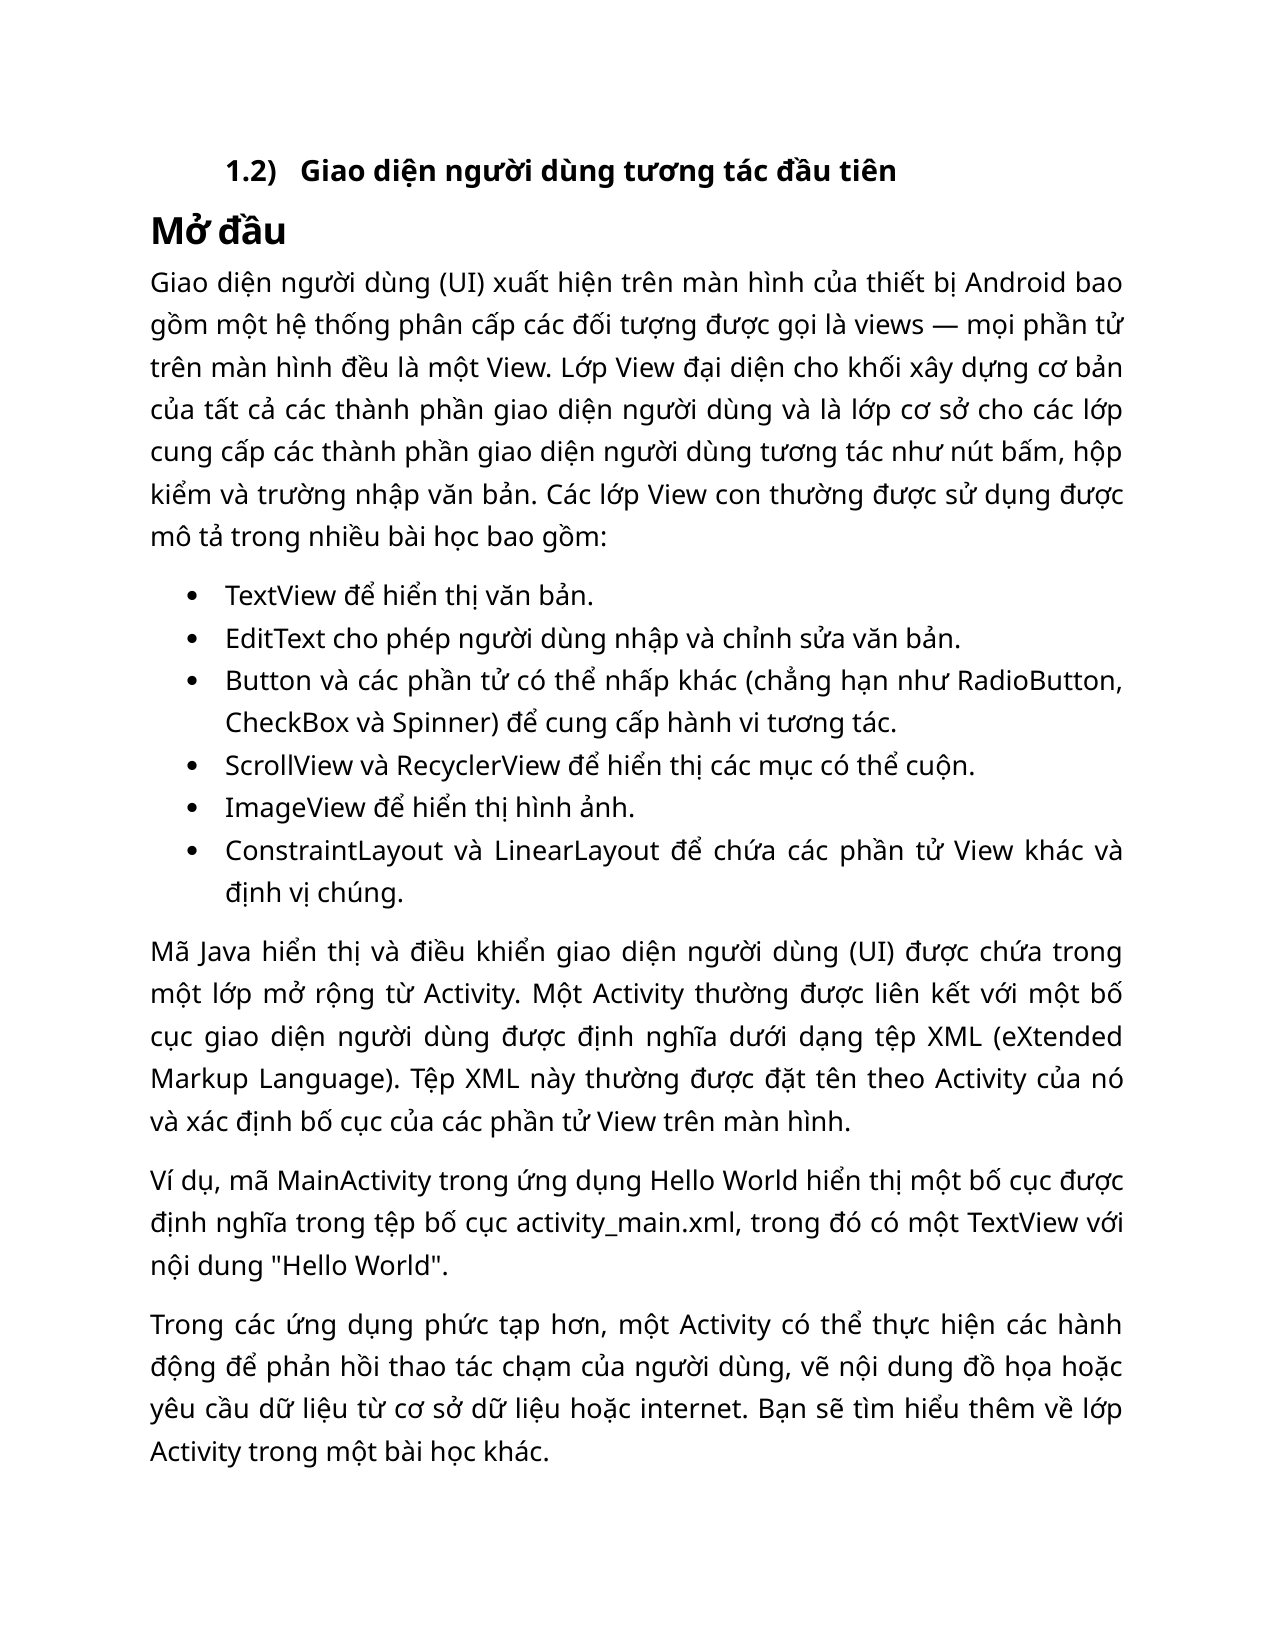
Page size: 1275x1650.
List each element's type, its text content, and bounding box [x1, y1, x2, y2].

list Button và các phần tử có thể nhấp khác (chẳng hạn như RadioButton, CheckBox và Spinner) để cung cấp hành vi tương tác. [187, 662, 1125, 741]
list EditText cho phép người dùng nhập và chỉnh sửa văn bản. [187, 619, 1125, 656]
list ImageView để hiển thị hình ảnh. [187, 789, 1125, 826]
subtitle Giao diện người dùng tương tác đầu tiên [225, 150, 1125, 190]
list ScrollView và RecyclerView để hiển thị các mục có thể cuộn. [187, 746, 1125, 783]
text Ví dụ, mã MainActivity trong ứng dụng Hello World hiển thị một bố cục được định nghĩa trong tệp bố cục activity_main.xml, trong đó có một TextView với nội dung "Hello World". [150, 1161, 1125, 1283]
text Giao diện người dùng (UI) xuất hiện trên màn hình của thiết bị Android bao gồm một hệ thống phân cấp các đối tượng được gọi là views — mọi phần tử trên màn hình đều là một View. Lớp View đại diện cho khối xây dựng cơ bản của tất cả các thành phần giao diện người dùng và là lớp cơ sở cho các lớp cung cấp các thành phần giao diện người dùng tương tác như nút bấm, hộp kiểm và trường nhập văn bản. Các lớp View con thường được sử dụng được mô tả trong nhiều bài học bao gồm: [150, 263, 1125, 554]
list ConstraintLayout và LinearLayout để chứa các phần tử View khác và định vị chúng. [187, 831, 1125, 910]
text Mã Java hiển thị và điều khiển giao diện người dùng (UI) được chứa trong một lớp mở rộng từ Activity. Một Activity thường được liên kết với một bố cục giao diện người dùng được định nghĩa dưới dạng tệp XML (eXtended Markup Language). Tệp XML này thường được đặt tên theo Activity của nó và xác định bố cục của các phần tử View trên màn hình. [150, 933, 1125, 1139]
list TextView để hiển thị văn bản. [187, 577, 1125, 614]
text Trong các ứng dụng phức tạp hơn, một Activity có thể thực hiện các hành động để phản hồi thao tác chạm của người dùng, vẽ nội dung đồ họa hoặc yêu cầu dữ liệu từ cơ sở dữ liệu hoặc internet. Bạn sẽ tìm hiểu thêm về lớp Activity trong một bài học khác. [150, 1305, 1125, 1469]
title Mở đầu [150, 204, 1125, 255]
